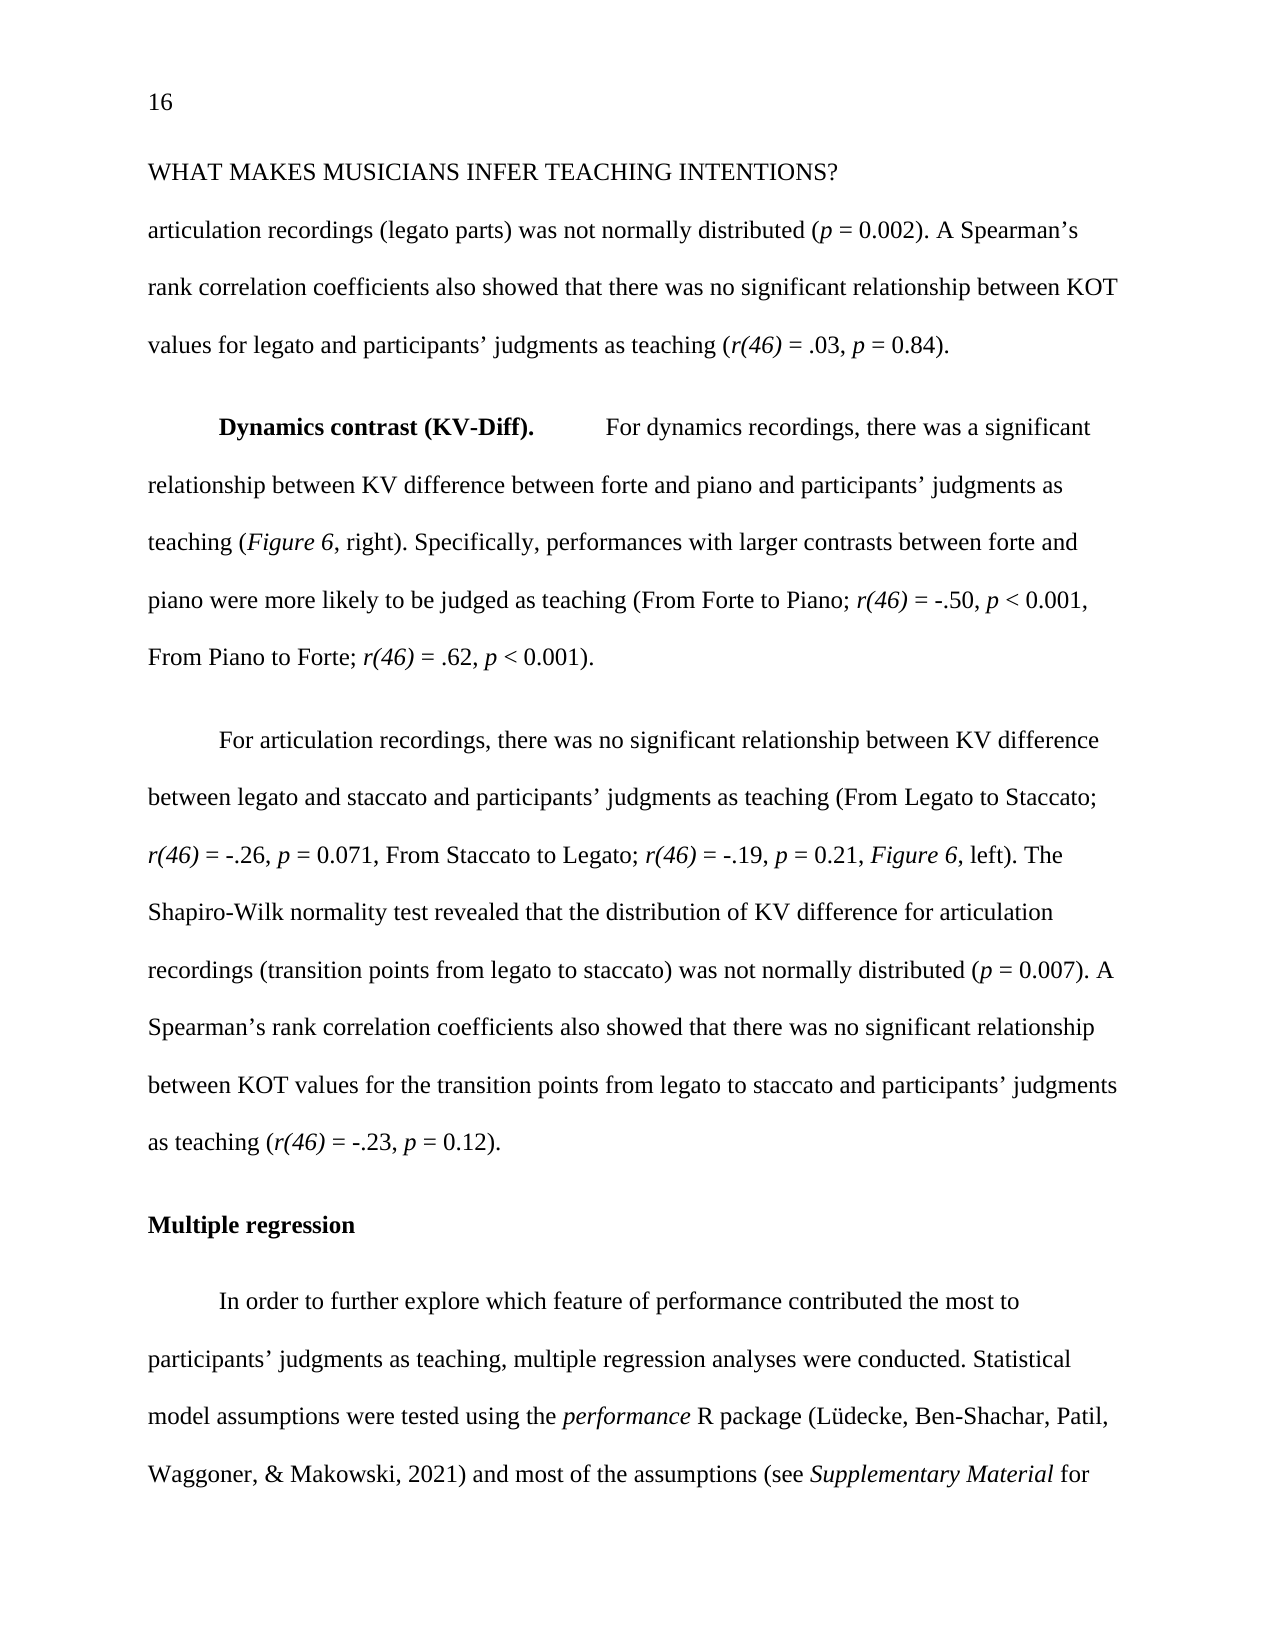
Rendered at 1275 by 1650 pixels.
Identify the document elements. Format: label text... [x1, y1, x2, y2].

subtitle Dynamics contrast (KV-Diff). [148, 412, 534, 441]
text For articulation recordings, there was no significant relationship between KV difference between legato and staccato and participants’ judgments as teaching (From Legato to Staccato; r(46) = -.26, p = 0.071, From Staccato to Legato; r(46) = -.19, p = 0.21, Figure 6, left). The Shapiro-Wilk normality test revealed that the distribution of KV difference for articulation recordings (transition points from legato to staccato) was not normally distributed (p = 0.007). A Spearman’s rank correlation coefficients also showed that there was no significant relationship between KOT values for the transition points from legato to staccato and participants’ judgments as teaching (r(46) = -.23, p = 0.12). [148, 725, 1127, 1156]
subtitle Multiple regression [148, 1210, 1127, 1239]
text For dynamics recordings, there was a significant relationship between KV difference between forte and piano and participants’ judgments as teaching (Figure 6, right). Specifically, performances with larger contrasts between forte and piano were more likely to be judged as teaching (From Forte to Piano; r(46) = -.50, p < 0.001, From Piano to Forte; r(46) = .62, p < 0.001). [148, 412, 1127, 671]
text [148, 1286, 1127, 1487]
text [148, 215, 1127, 359]
